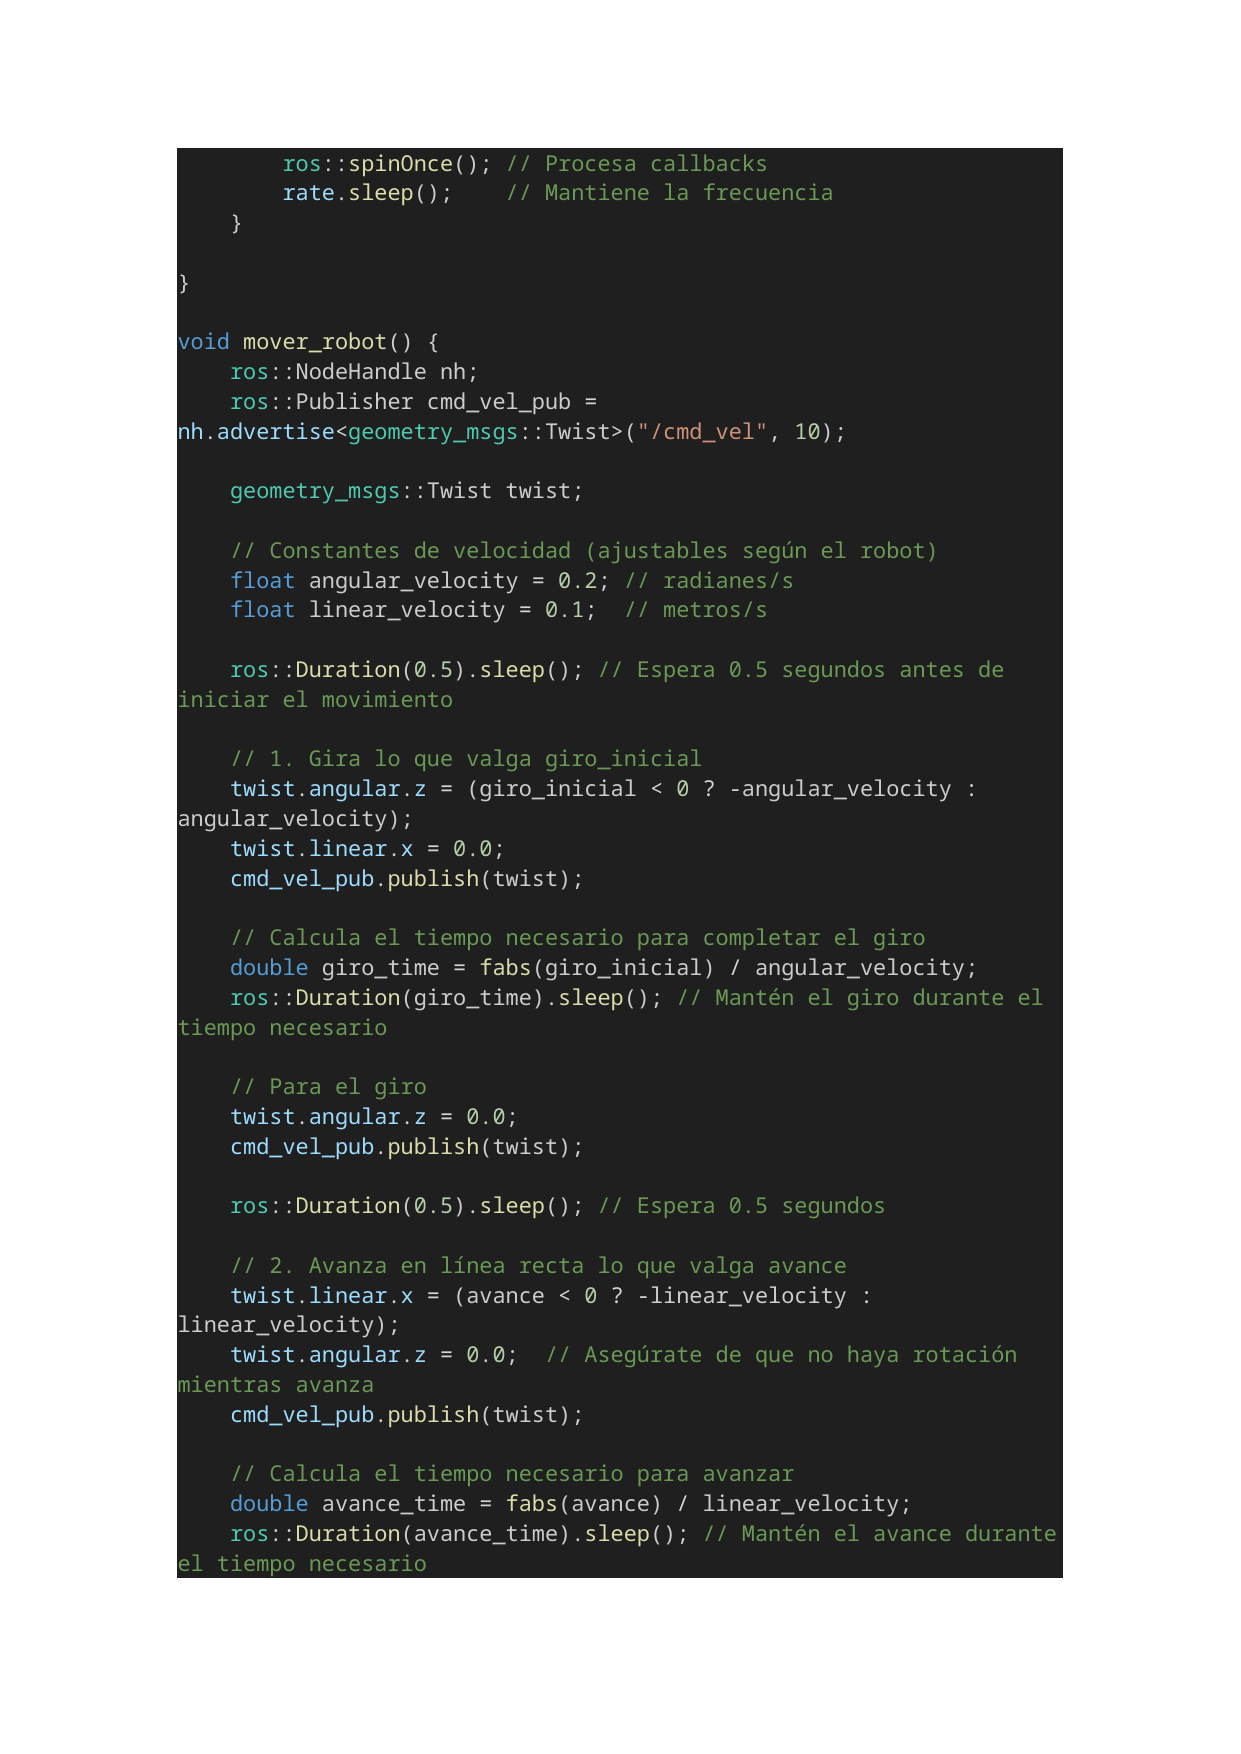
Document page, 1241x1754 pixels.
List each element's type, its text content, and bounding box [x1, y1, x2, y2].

text cmd_vel_pub.publish(twist); [177, 863, 1063, 892]
text ros::Duration(0.5).sleep(); // Espera 0.5 segundos antes de iniciar el movimiento [177, 654, 1063, 714]
text double avance_time = fabs(avance) / linear_velocity; [177, 1488, 1063, 1518]
text // Calcula el tiempo necesario para avanzar [177, 1458, 1063, 1488]
text twist.angular.z = (giro_inicial < 0 ? -angular_velocity : angular_velocity); [177, 773, 1063, 833]
text } [177, 207, 1063, 237]
text ros::Duration(avance_time).sleep(); // Mantén el avance durante el tiempo necesario [177, 1518, 1063, 1578]
text // Constantes de velocidad (ajustables según el robot) [177, 535, 1063, 565]
text } [177, 267, 1063, 297]
text twist.angular.z = 0.0; [177, 1101, 1063, 1131]
text double giro_time = fabs(giro_inicial) / angular_velocity; [177, 952, 1063, 982]
text twist.linear.x = (avance < 0 ? -linear_velocity : linear_velocity); [177, 1280, 1063, 1339]
text cmd_vel_pub.publish(twist); [177, 1399, 1063, 1429]
text void mover_robot() { [177, 326, 1063, 356]
text // 1. Gira lo que valga giro_inicial [177, 743, 1063, 773]
text ros::Duration(giro_time).sleep(); // Mantén el giro durante el tiempo necesario [177, 982, 1063, 1041]
text // Calcula el tiempo necesario para completar el giro [177, 922, 1063, 952]
text ros::Duration(0.5).sleep(); // Espera 0.5 segundos [177, 1190, 1063, 1220]
text rate.sleep(); // Mantiene la frecuencia [177, 177, 1063, 207]
text float linear_velocity = 0.1; // metros/s [177, 594, 1063, 624]
text // 2. Avanza en línea recta lo que valga avance [177, 1250, 1063, 1280]
text // Para el giro [177, 1071, 1063, 1101]
text ros::Publisher cmd_vel_pub = nh.advertise<geometry_msgs::Twist>("/cmd_vel", 10); [177, 386, 1063, 446]
text ros::spinOnce(); // Procesa callbacks [177, 148, 1063, 177]
text geometry_msgs::Twist twist; [177, 475, 1063, 505]
text twist.linear.x = 0.0; [177, 833, 1063, 863]
text cmd_vel_pub.publish(twist); [177, 1131, 1063, 1161]
text twist.angular.z = 0.0; // Asegúrate de que no haya rotación mientras avanza [177, 1339, 1063, 1399]
text ros::NodeHandle nh; [177, 356, 1063, 386]
text float angular_velocity = 0.2; // radianes/s [177, 565, 1063, 594]
